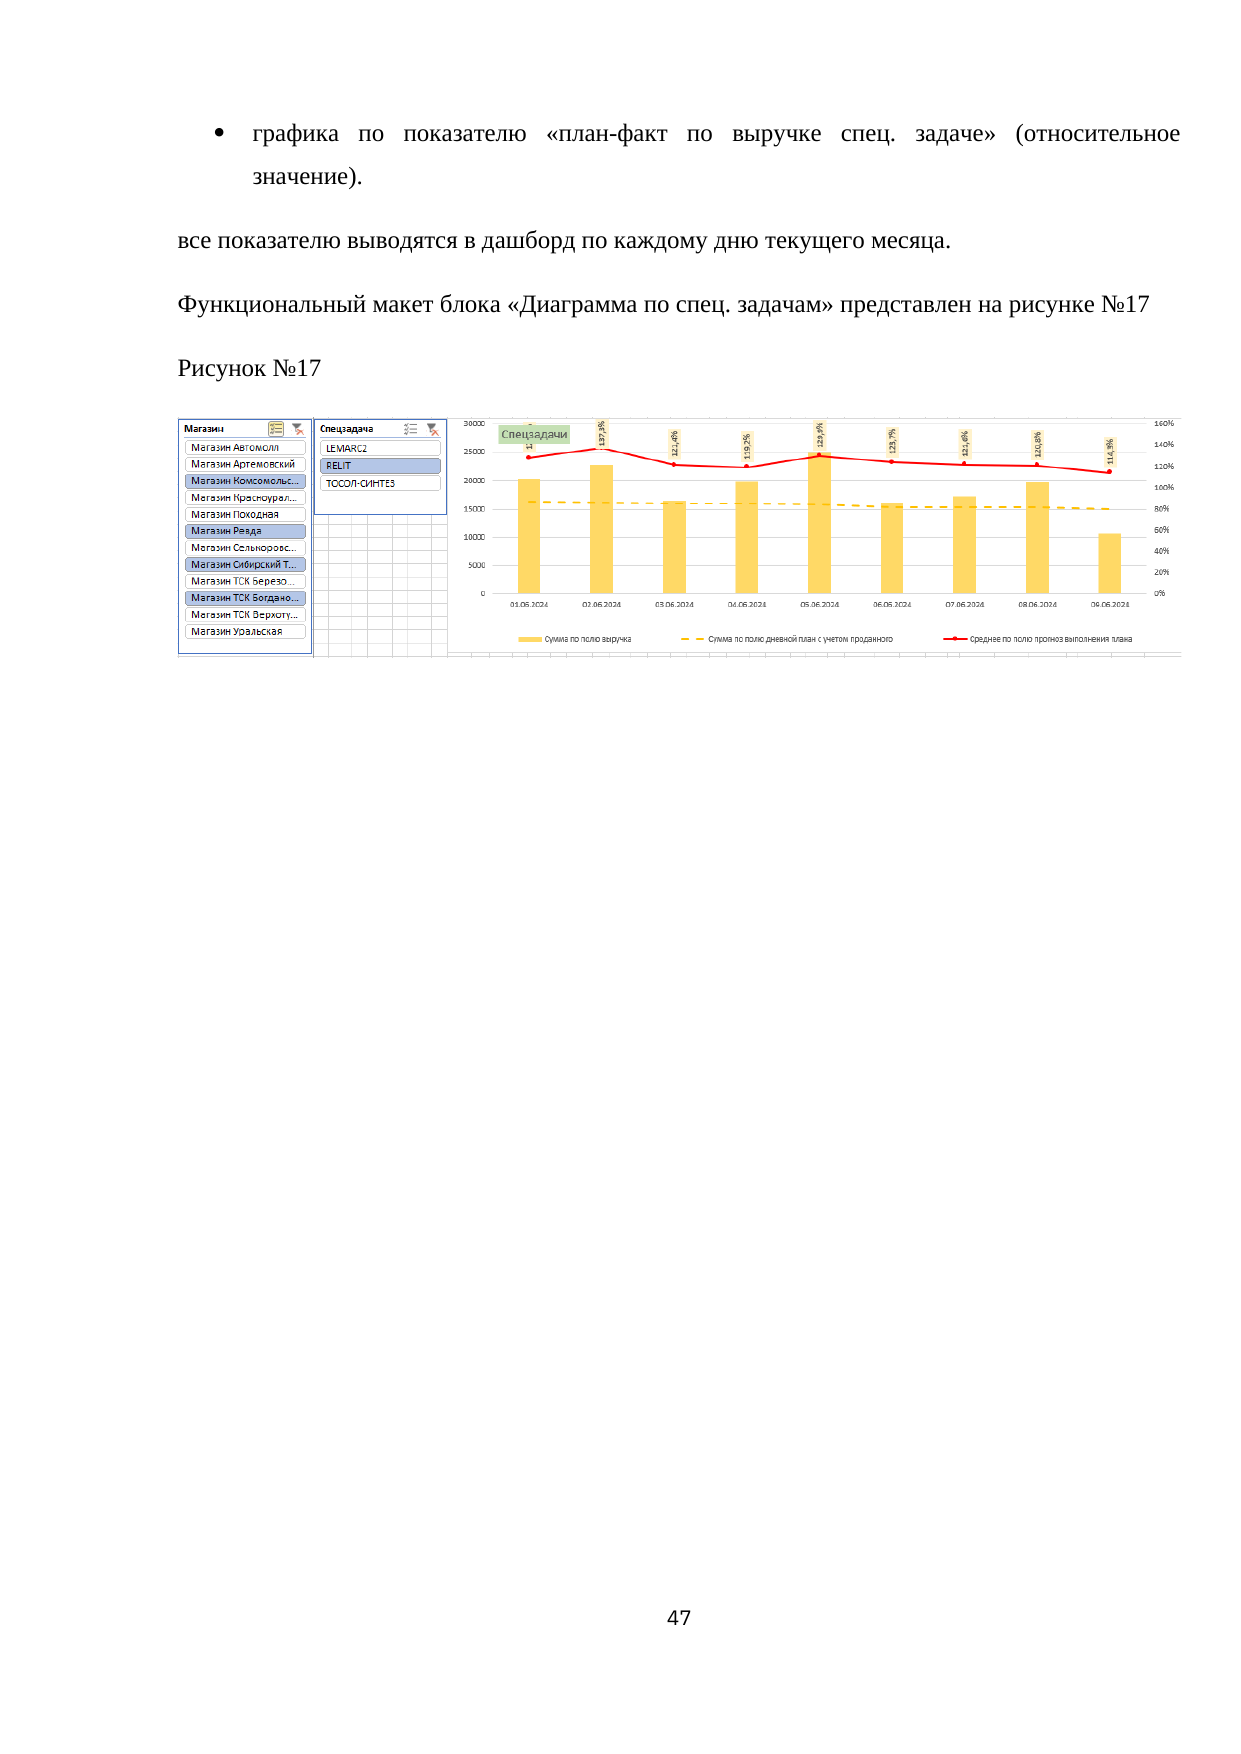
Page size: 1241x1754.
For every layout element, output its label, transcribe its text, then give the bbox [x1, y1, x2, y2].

list графика по показателю «план-факт по выручке спец. задаче» (относительное значение). [215, 118, 1181, 190]
picture [177, 417, 1182, 658]
text Рисунок №17 [177, 353, 1181, 382]
text Функциональный макет блока «Диаграмма по спец. задачам» представлен на рисунке №17 [177, 289, 1181, 318]
text все показателю выводятся в дашборд по каждому дню текущего месяца. [177, 225, 1181, 254]
